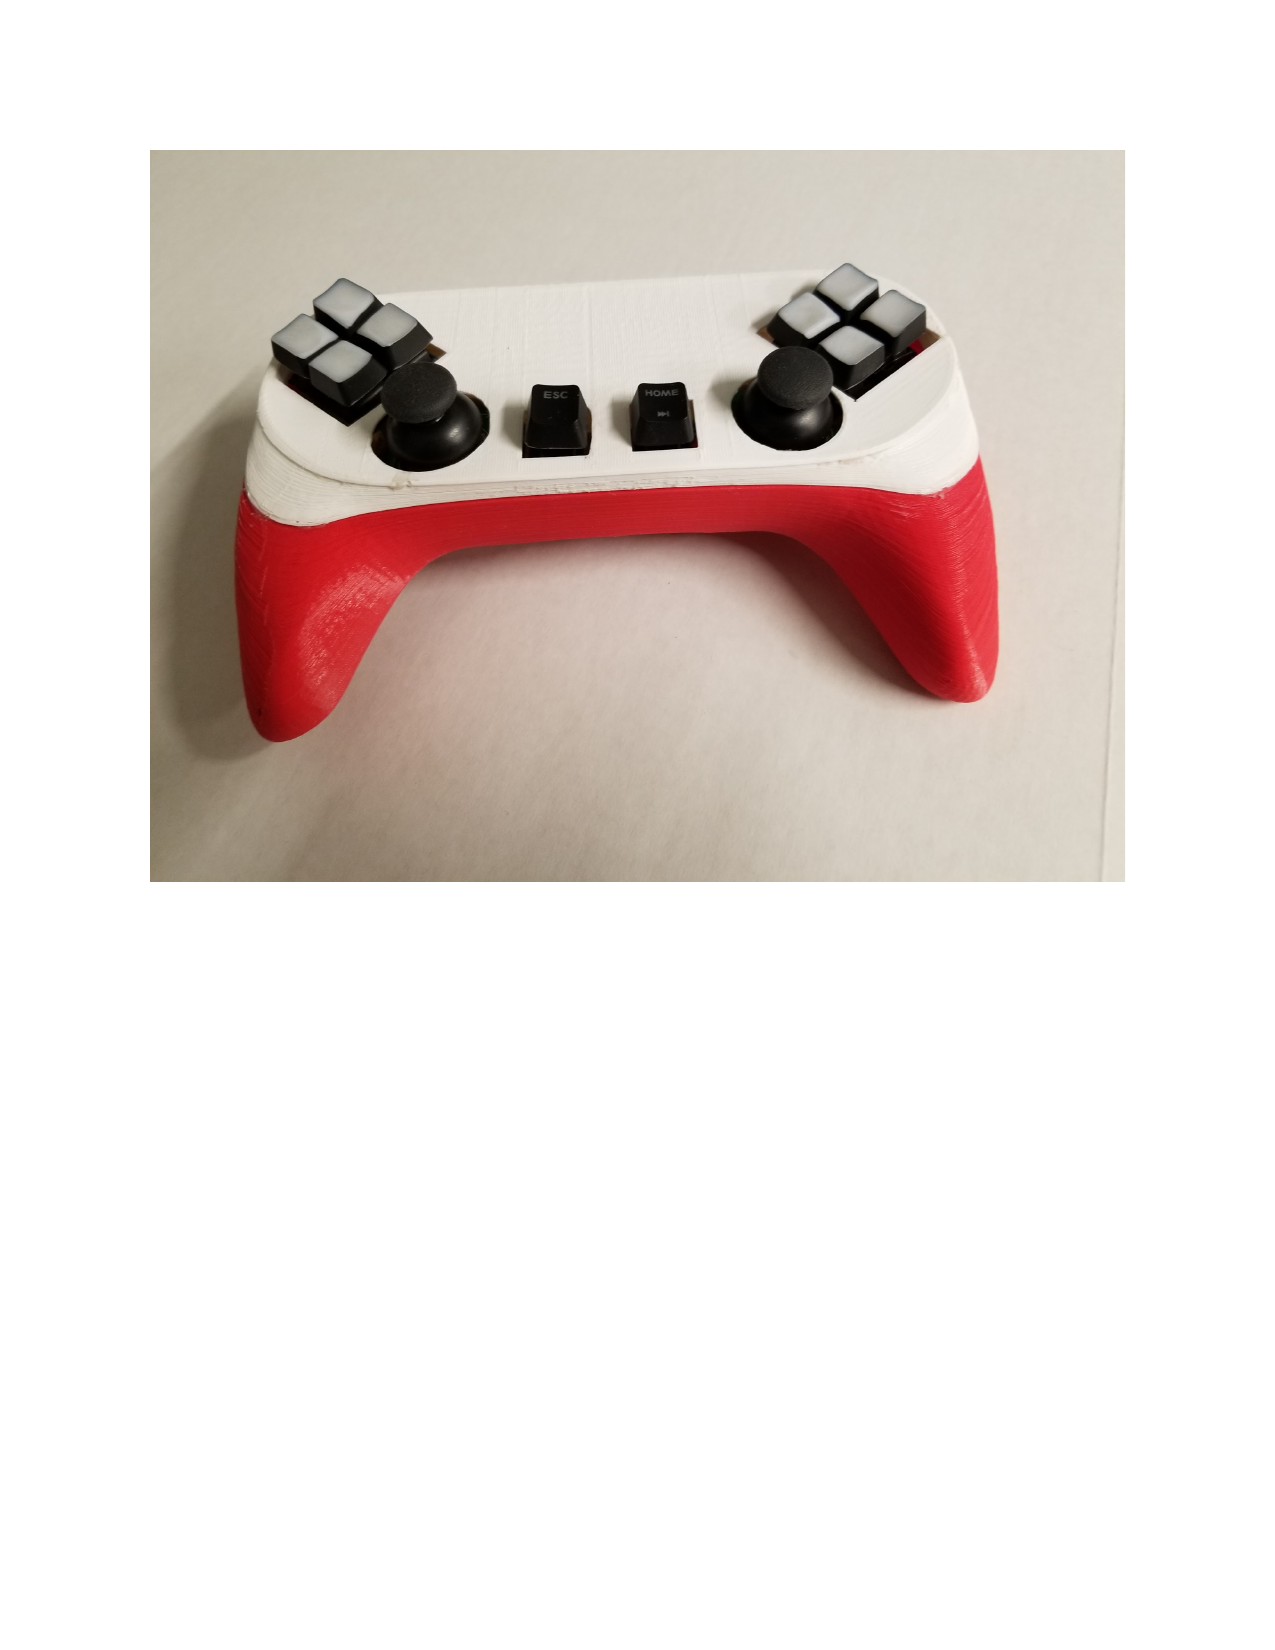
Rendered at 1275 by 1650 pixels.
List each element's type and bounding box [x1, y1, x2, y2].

picture [150, 150, 1125, 882]
